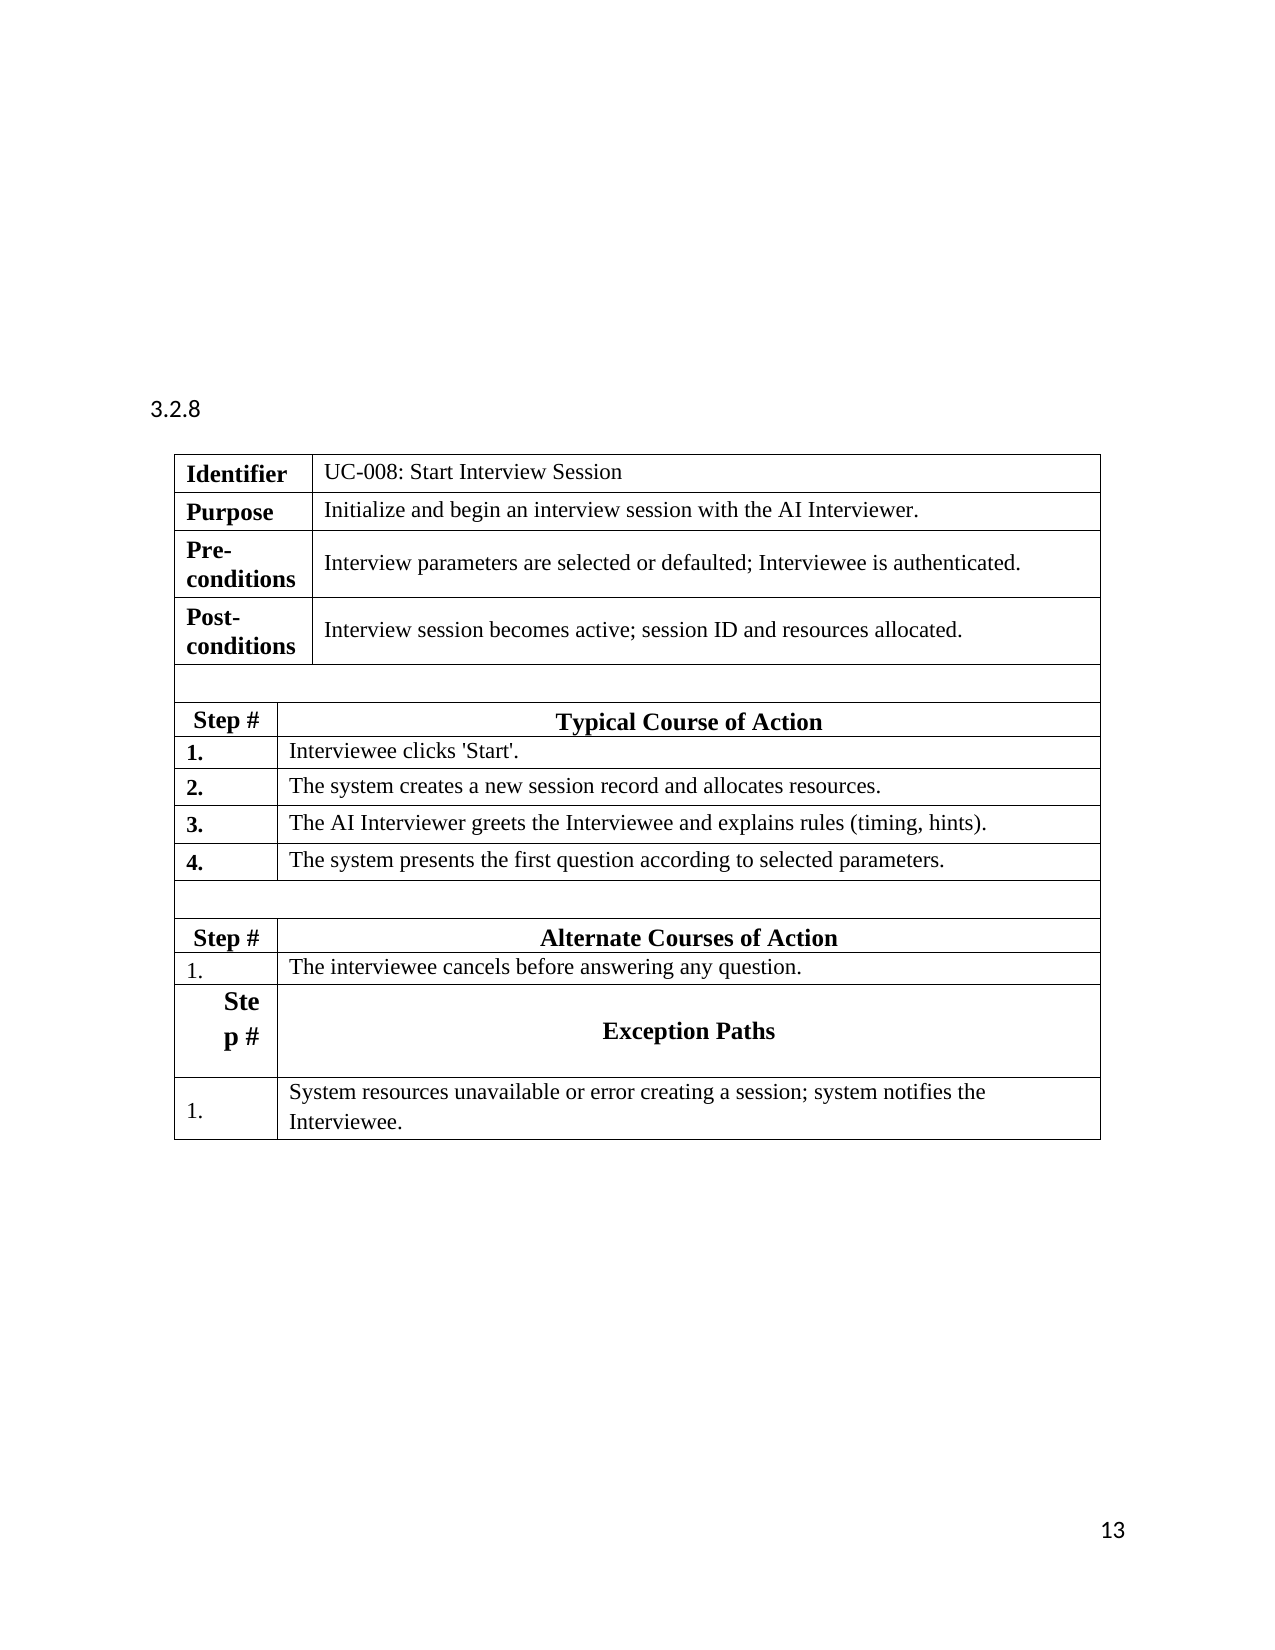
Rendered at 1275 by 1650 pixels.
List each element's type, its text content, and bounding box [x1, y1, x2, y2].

text 3.2.8 [150, 393, 1125, 423]
